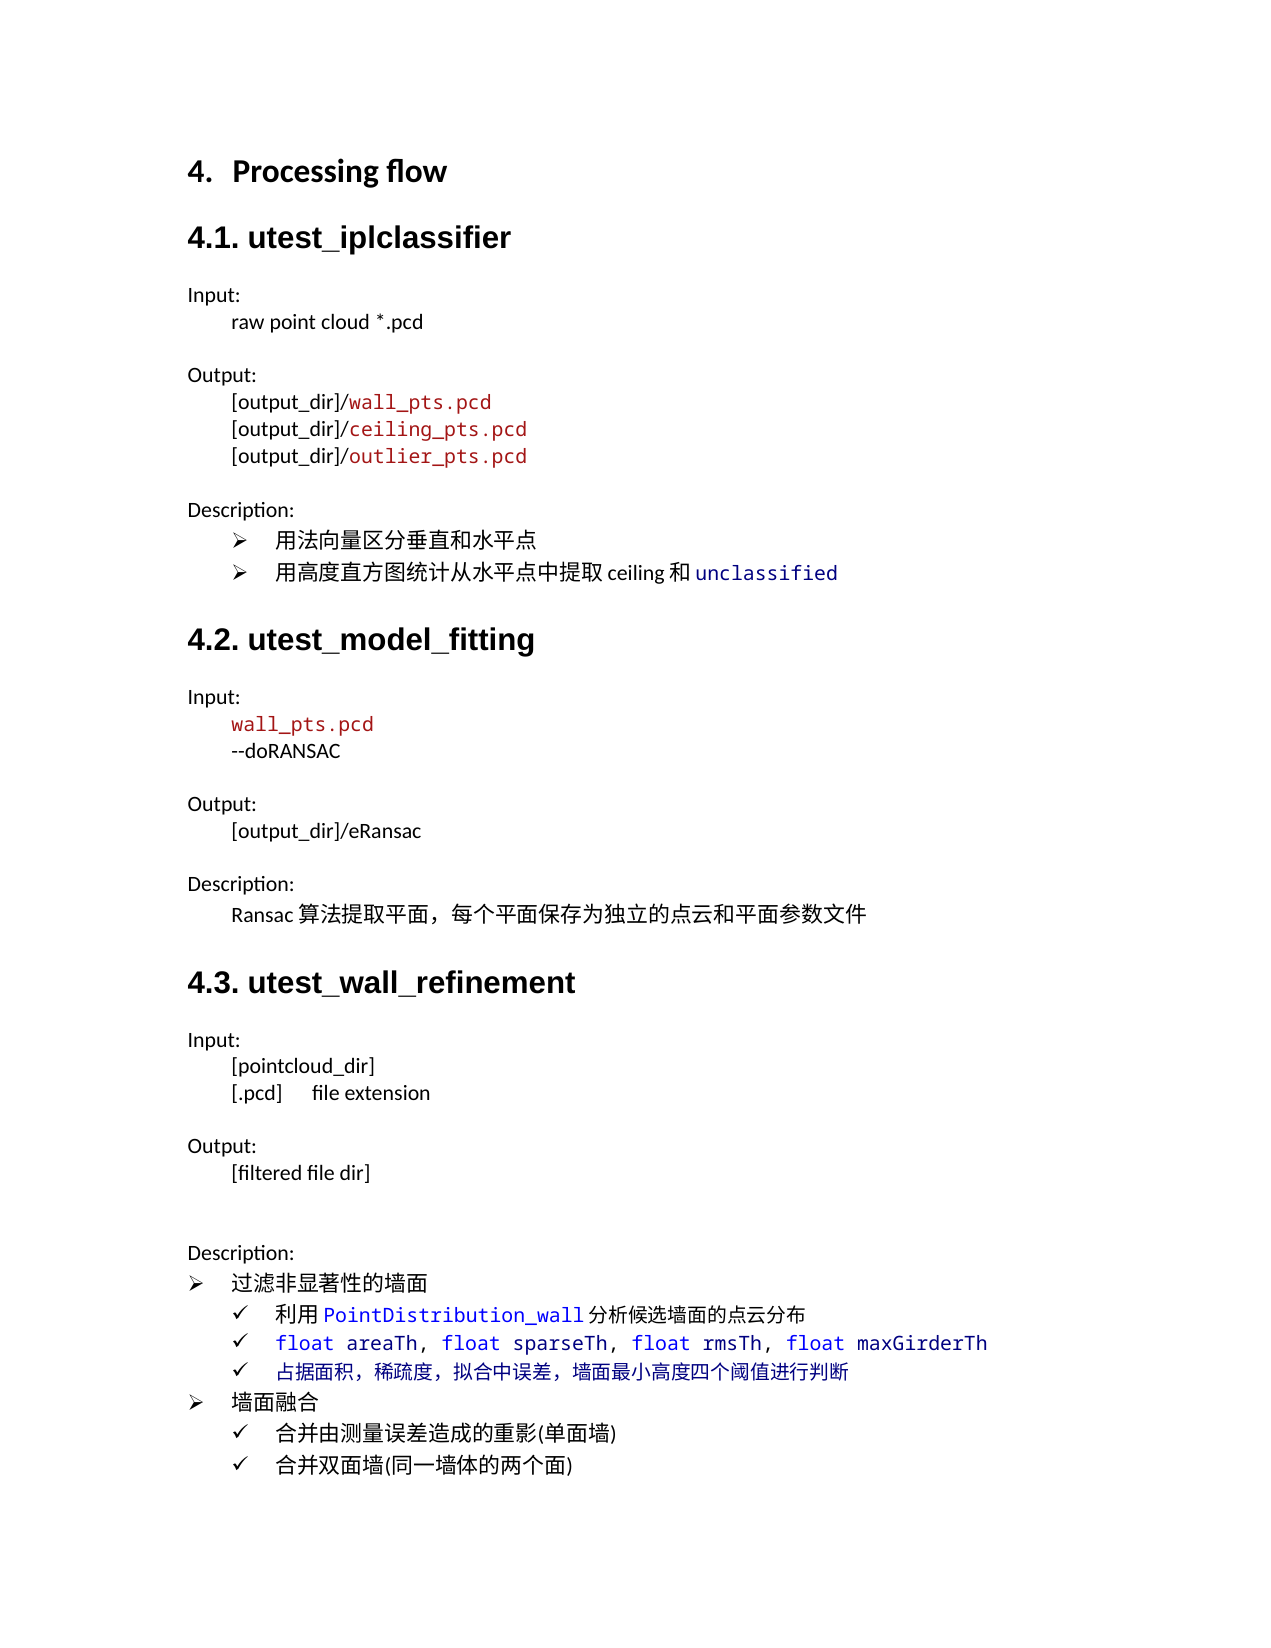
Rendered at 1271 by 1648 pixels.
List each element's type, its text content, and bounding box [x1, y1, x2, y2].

text Description: [187, 871, 1083, 898]
text Ransac算法提取平面，每个平面保存为独立的点云和平面参数文件 [187, 898, 1083, 930]
list 过滤非显著性的墙面 [187, 1267, 1083, 1298]
list 利用PointDistribution_wall分析候选墙面的点云分布 [144, 1298, 1083, 1330]
list float areaTh, float sparseTh, float rmsTh, float maxGirderTh [144, 1330, 1083, 1357]
list 占据面积，稀疏度，拟合中误差，墙面最小高度四个阈值进行判断 [144, 1357, 1083, 1386]
subtitle utest_wall_refinement [187, 965, 1083, 1001]
list Output: [187, 363, 1083, 389]
list [output_dir]/wall_pts.pcd [187, 389, 1083, 416]
list Input: [187, 283, 1083, 309]
list 合并由测量误差造成的重影(单面墙) [231, 1417, 1083, 1449]
list [output_dir]/ceiling_pts.pcd [187, 416, 1083, 443]
subtitle utest_model_fitting [187, 622, 1083, 658]
text Input: [187, 684, 1083, 711]
text [output_dir]/eRansac [187, 818, 1083, 845]
text [filtered file dir] [187, 1160, 1083, 1187]
text --doRANSAC [187, 738, 1083, 765]
subtitle utest_iplclassifier [187, 220, 1083, 256]
text Output: [187, 791, 1083, 818]
list 用高度直方图统计从水平点中提取ceiling和unclassified [231, 556, 1083, 587]
text Input: [187, 1027, 1083, 1053]
list [output_dir]/outlier_pts.pcd [187, 443, 1083, 471]
text [.pcd] file extension [187, 1080, 1083, 1107]
text wall_pts.pcd [187, 711, 1083, 738]
list 墙面融合 [187, 1386, 1083, 1417]
text Output: [187, 1133, 1083, 1160]
list 合并双面墙(同一墙体的两个面) [231, 1449, 1083, 1481]
subtitle Processing flow [187, 150, 1083, 191]
text Description: [187, 1240, 1083, 1267]
text [pointcloud_dir] [187, 1053, 1083, 1080]
list Description: [187, 497, 1083, 524]
list raw point cloud *.pcd [187, 309, 1083, 336]
list 用法向量区分垂直和水平点 [231, 524, 1083, 556]
